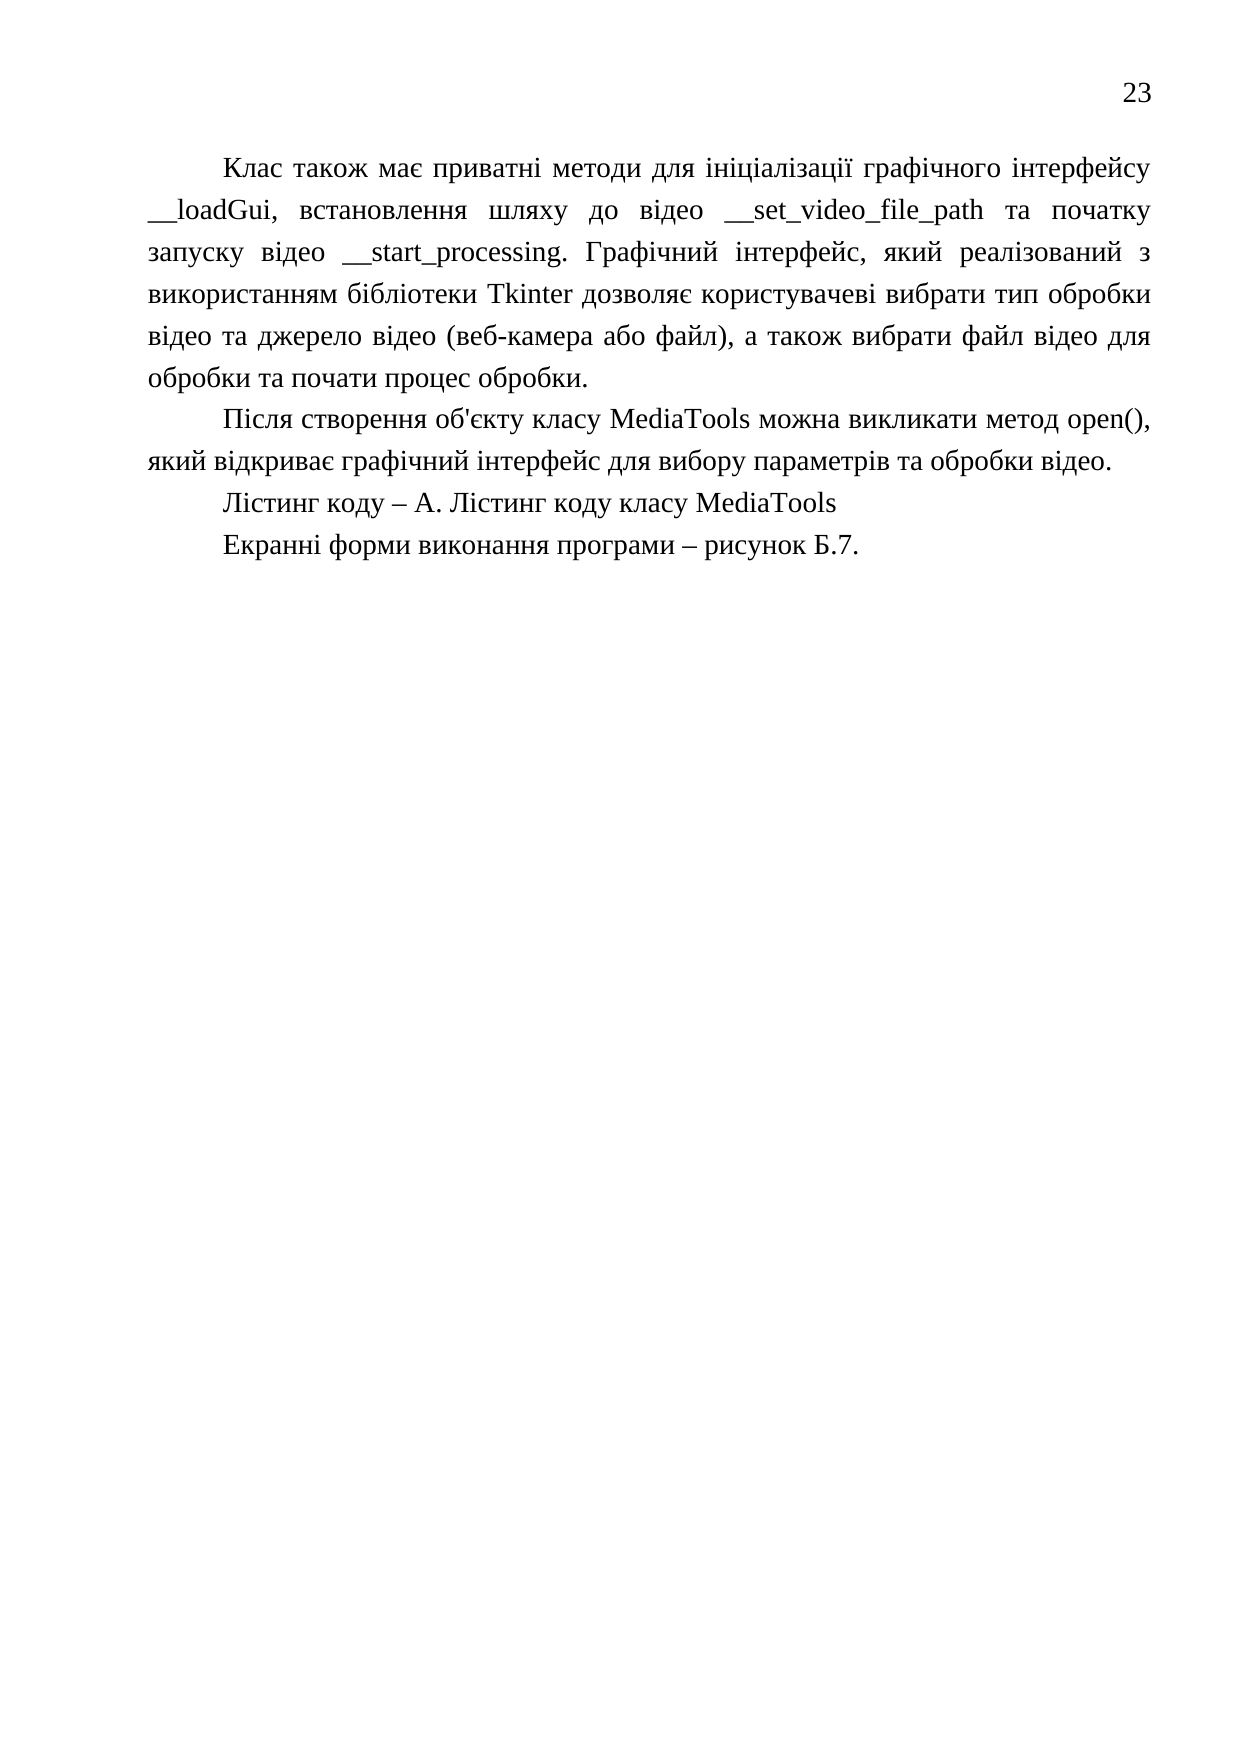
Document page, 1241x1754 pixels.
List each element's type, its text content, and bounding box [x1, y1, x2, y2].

text Клас також має приватні методи для ініціалізації графічного інтерфейсу __loadGui, встановлення шляху до відео __set_video_file_path та початку запуску відео __start_processing. Графічний інтерфейс, який реалізований з використанням бібліотеки Tkinter дозволяє користувачеві вибрати тип обробки відео та джерело відео (веб-камера або файл), а також вибрати файл відео для обробки та почати процес обробки. [148, 150, 1152, 393]
text Лістинг коду – А. Лістинг коду класу MediaTools [148, 485, 1152, 519]
text Після створення об'єкту класу MediaTools можна викликати метод open(), який відкриває графічний інтерфейс для вибору параметрів та обробки відео. [148, 402, 1152, 477]
text Екранні форми виконання програми – рисунок Б.7. [148, 527, 1152, 561]
